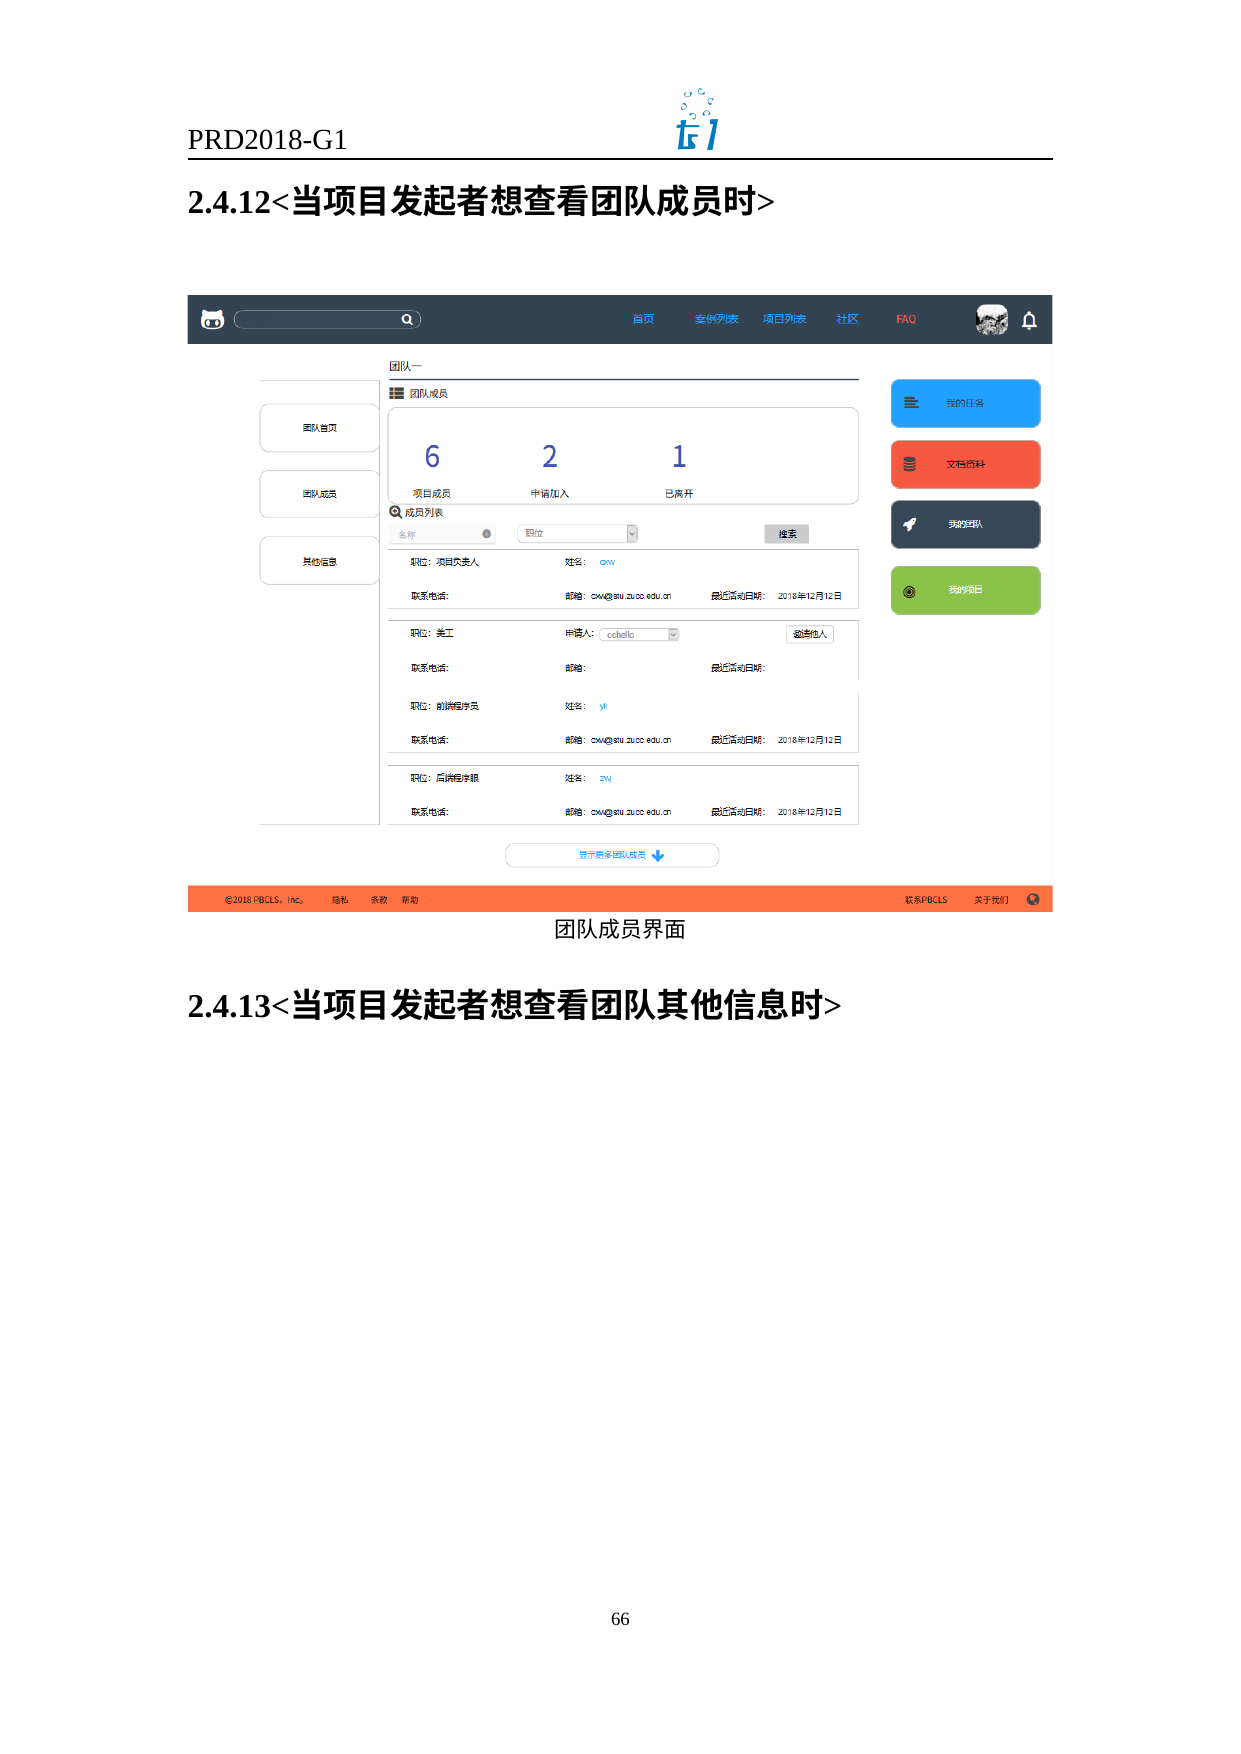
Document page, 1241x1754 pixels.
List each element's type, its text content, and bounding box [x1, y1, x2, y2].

subtitle 2.4.13<当项目发起者想查看团队其他信息时> [187, 971, 1053, 1036]
text 团队成员界面 [187, 912, 1053, 944]
picture [187, 293, 1053, 912]
subtitle 2.4.12<当项目发起者想查看团队成员时> [187, 167, 1053, 232]
picture [676, 88, 719, 150]
